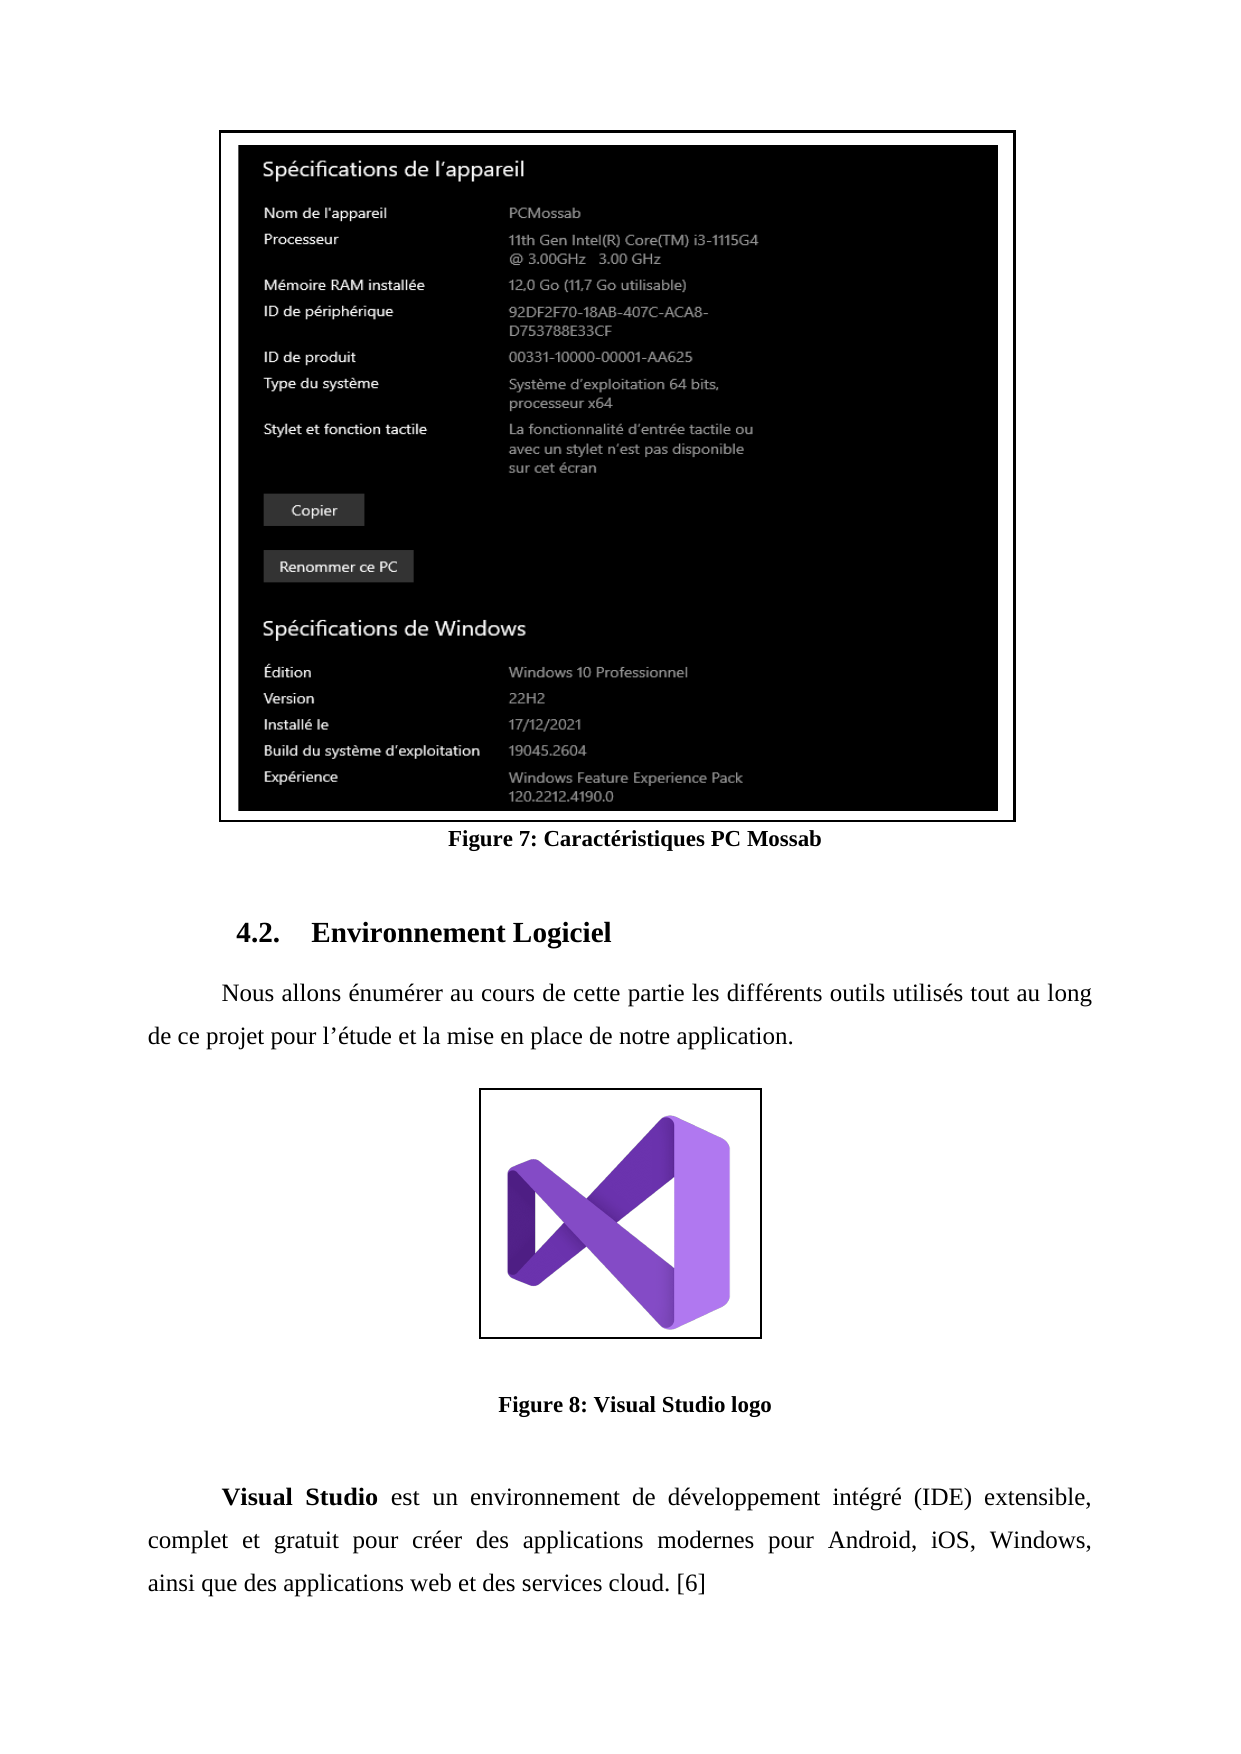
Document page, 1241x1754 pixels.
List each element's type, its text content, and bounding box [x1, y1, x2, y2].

picture [499, 1105, 744, 1340]
subtitle Environnement Logiciel [236, 915, 1093, 949]
text Figure 7: Caractéristiques PC Mossab [148, 825, 1093, 851]
picture [238, 145, 998, 811]
text Nous allons énumérer au cours de cette partie les différents outils utilisés tout au long de ce projet pour l’étude et la mise en place de notre application. [148, 978, 1093, 1050]
text Figure 8: Visual Studio logo [148, 1391, 1093, 1418]
text Visual Studio est un environnement de développement intégré (IDE) extensible, complet et gratuit pour créer des applications modernes pour Android, iOS, Windows, ainsi que des applications web et des services cloud. [6] [148, 1482, 1093, 1597]
